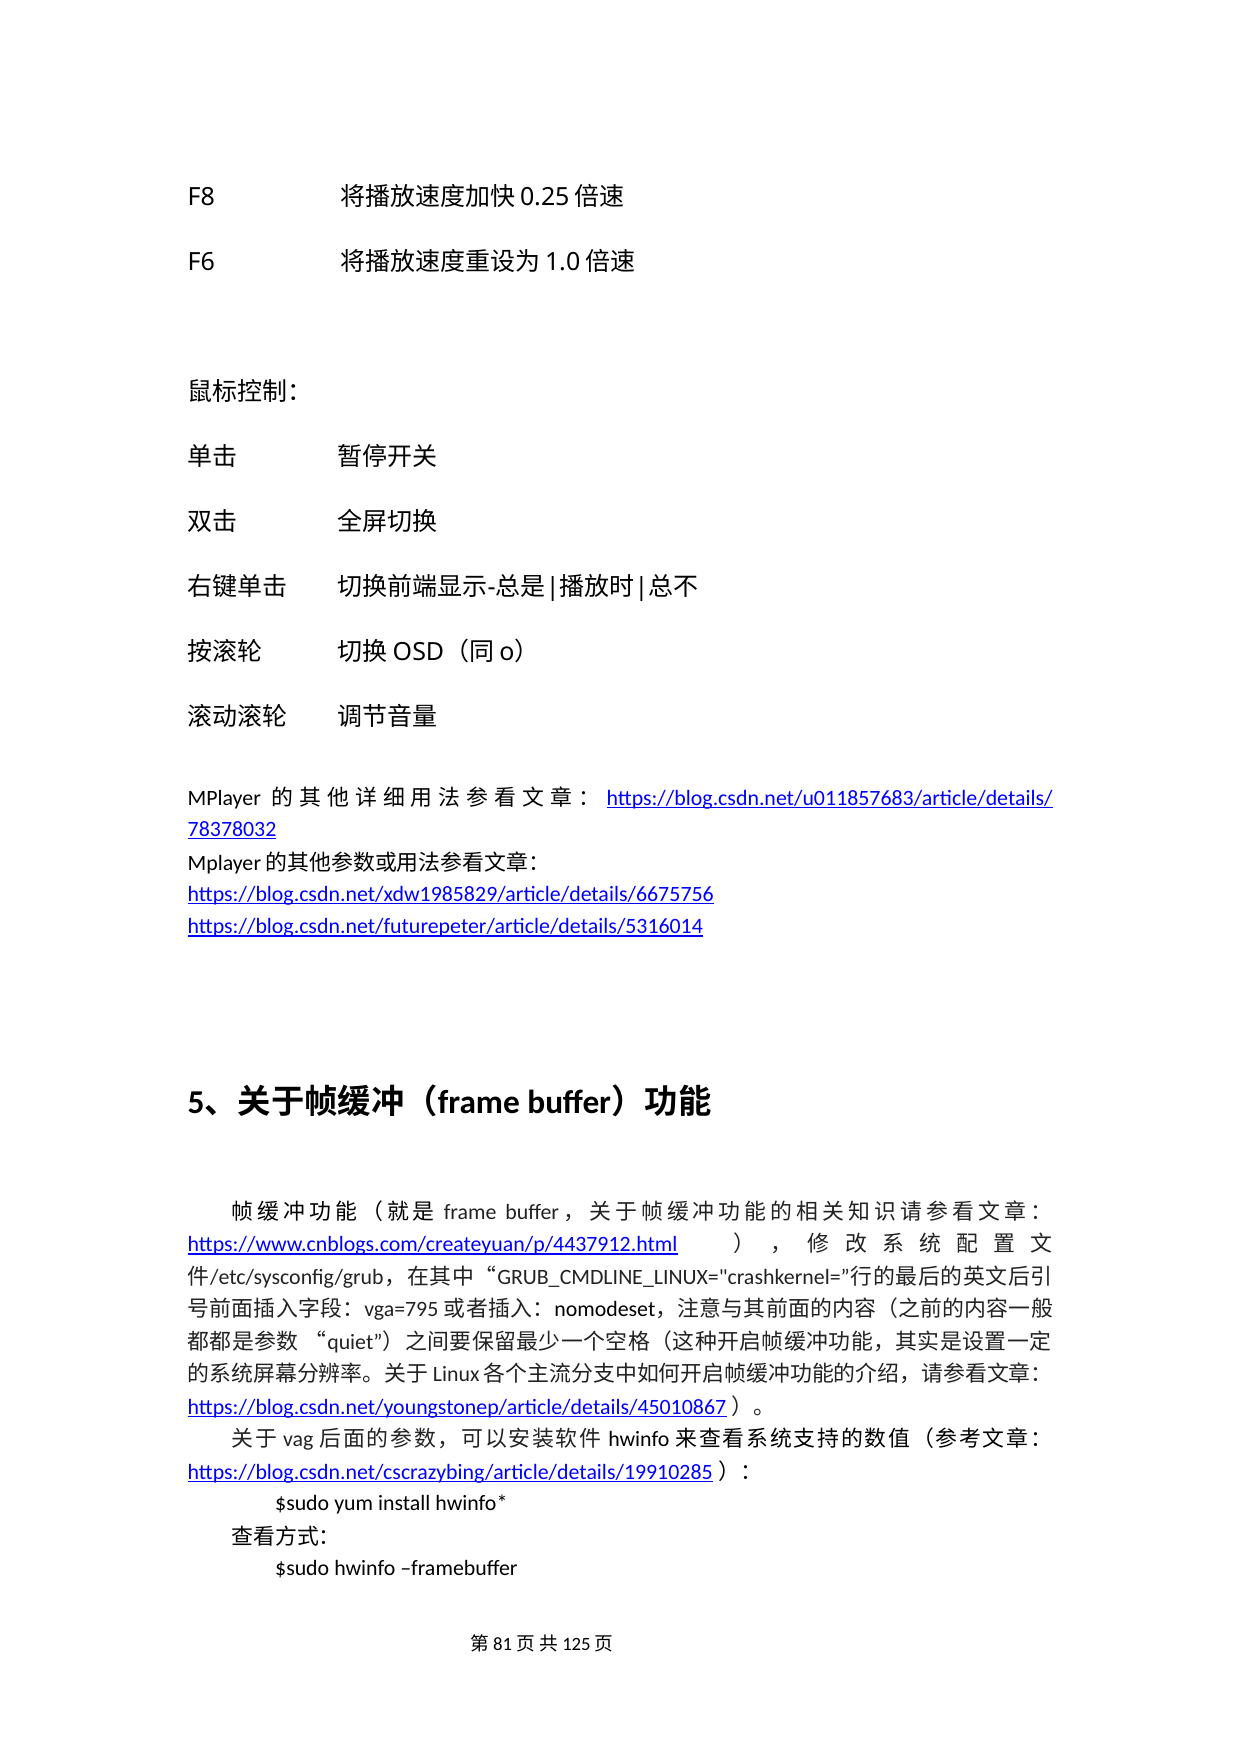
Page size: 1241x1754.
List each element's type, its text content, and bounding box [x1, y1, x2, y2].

text 关于vag后面的参数，可以安装软件hwinfo来查看系统支持的数值（参考文章： https://blog.csdn.net/cscrazybing/article/details/19910285 ）： [187, 1421, 1053, 1486]
text 查看方式： [187, 1518, 1053, 1551]
text MPlayer的其他详细用法参看文章：https://blog.csdn.net/u011857683/article/details/78378032 [187, 779, 1053, 844]
text $sudo hwinfo –framebuffer [187, 1551, 1053, 1583]
text https://blog.csdn.net/xdw1985829/article/details/6675756 [187, 877, 1053, 909]
subtitle 5、关于帧缓冲（frame buffer）功能 [187, 1067, 1053, 1132]
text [187, 162, 1053, 747]
text https://blog.csdn.net/futurepeter/article/details/5316014 [187, 909, 1053, 942]
text Mplayer的其他参数或用法参看文章： [187, 844, 1053, 877]
text 帧缓冲功能（就是frame buffer，关于帧缓冲功能的相关知识请参看文章： https://www.cnblogs.com/createyuan/p/4437912.html ），修改系统配置文件/etc/sysconfig/grub，在其中“GRUB_CMDLINE_LINUX="crashkernel=”行的最后的英文后引号前面插入字段：vga=795 或者插入：nomodeset，注意与其前面的内容（之前的内容一般都都是参数 “quiet”）之间要保留最少一个空格（这种开启帧缓冲功能，其实是设置一定的系统屏幕分辨率。关于Linux各个主流分支中如何开启帧缓冲功能的介绍，请参看文章： https://blog.csdn.net/youngstonep/article/details/45010867 ）。 [187, 1193, 1053, 1421]
text $sudo yum install hwinfo* [187, 1486, 1053, 1518]
